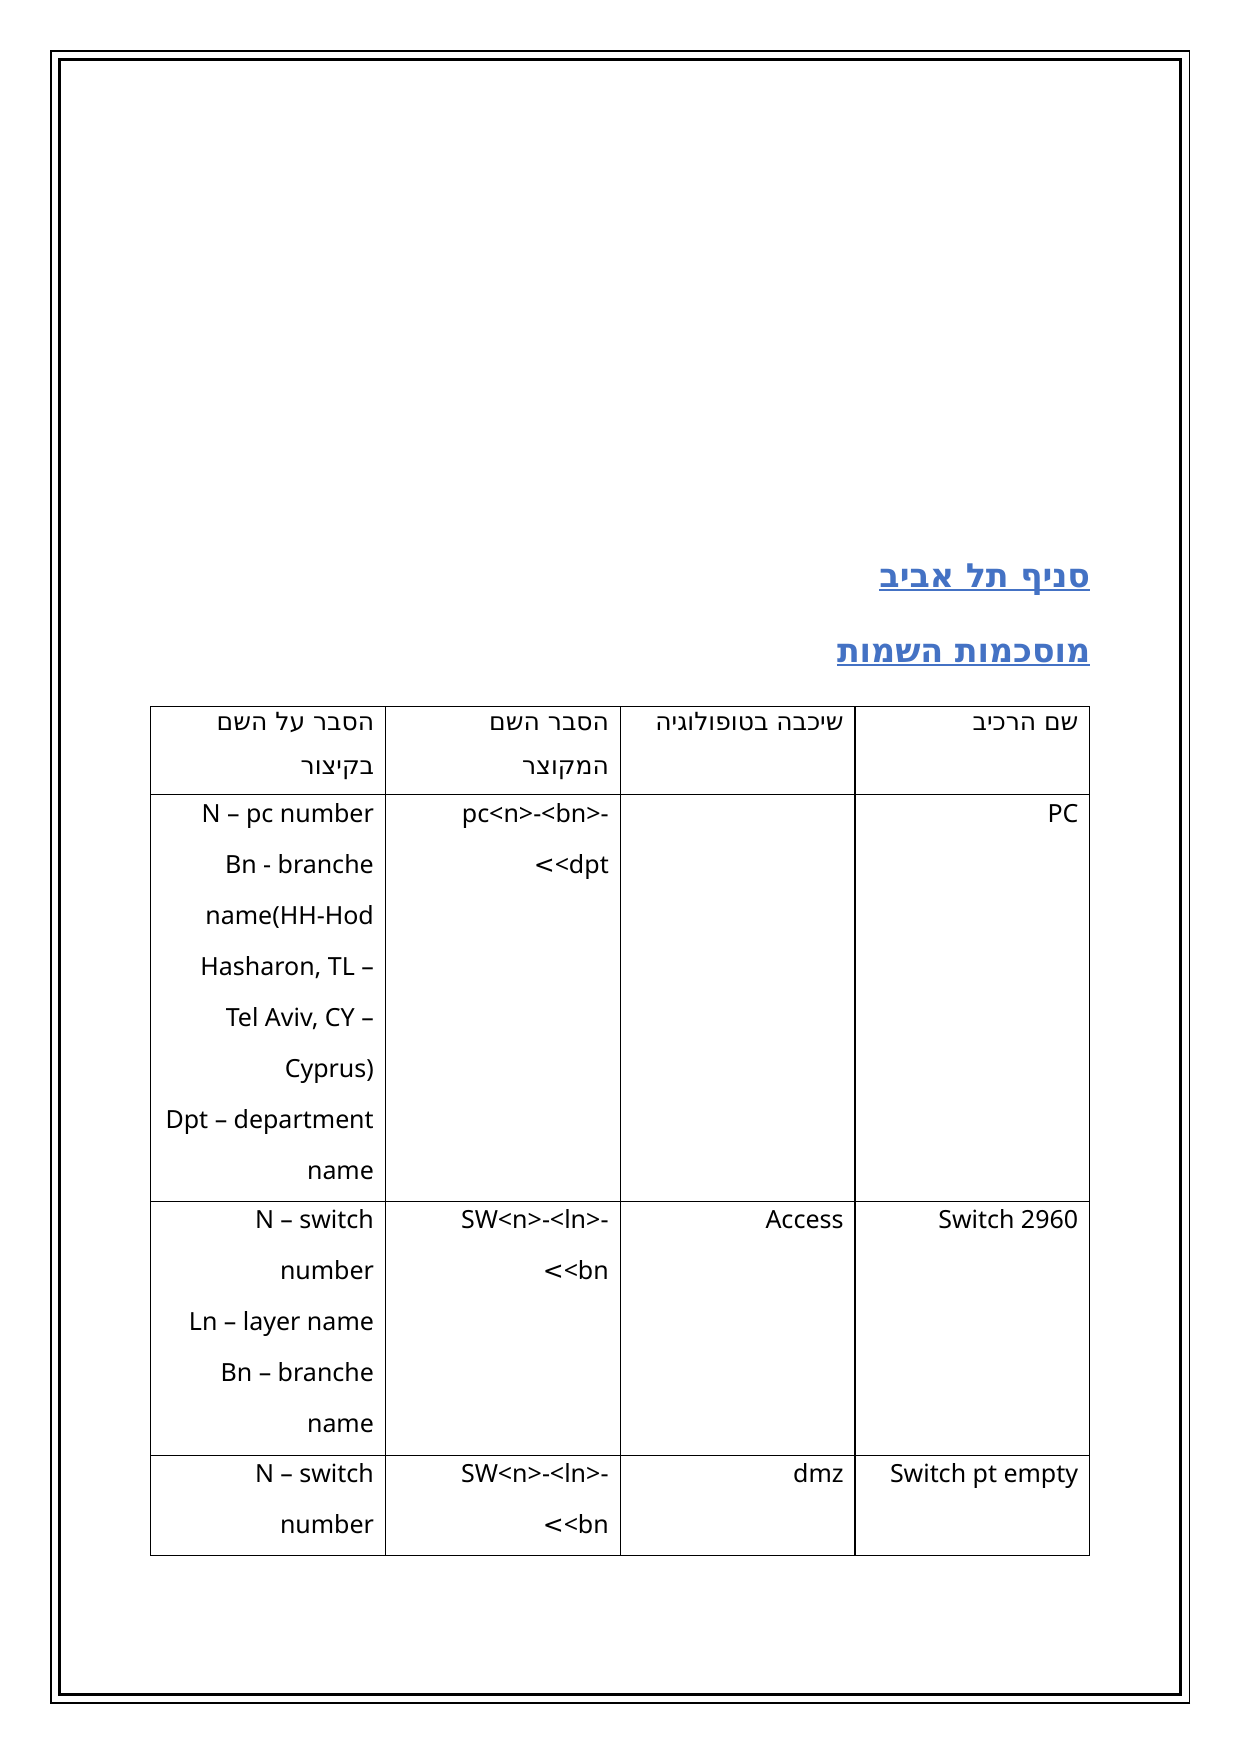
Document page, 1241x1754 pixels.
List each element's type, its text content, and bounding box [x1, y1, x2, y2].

table_cell Switch 2960 [856, 1202, 1089, 1454]
table_header שיכבה בטופולוגיה [621, 707, 854, 794]
table_cell Switch pt empty [856, 1456, 1089, 1555]
table_cell SW<n>-<ln>-<bn> [386, 1456, 620, 1555]
table_cell Access [621, 1202, 854, 1454]
table_cell pc<n>-<bn>-<dpt> [386, 795, 620, 1201]
subtitle סניף תל אביב [150, 556, 1090, 595]
table_cell N – pc number Bn - branche name(HH-Hod Hasharon, TL – Tel Aviv, CY – Cyprus) Dpt – department name [151, 795, 385, 1201]
table_cell PC [856, 795, 1089, 1201]
table_cell SW<n>-<ln>-<bn> [386, 1202, 620, 1454]
table_cell dmz [621, 1456, 854, 1555]
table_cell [151, 1202, 385, 1454]
table_cell [621, 795, 854, 1201]
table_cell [151, 1456, 385, 1555]
table_header שם הרכיב [856, 707, 1089, 794]
table_header הסבר על השם בקיצור [151, 707, 385, 794]
table_header הסבר השם המקוצר [386, 707, 620, 794]
subtitle מוסכמות השמות [150, 631, 1090, 670]
